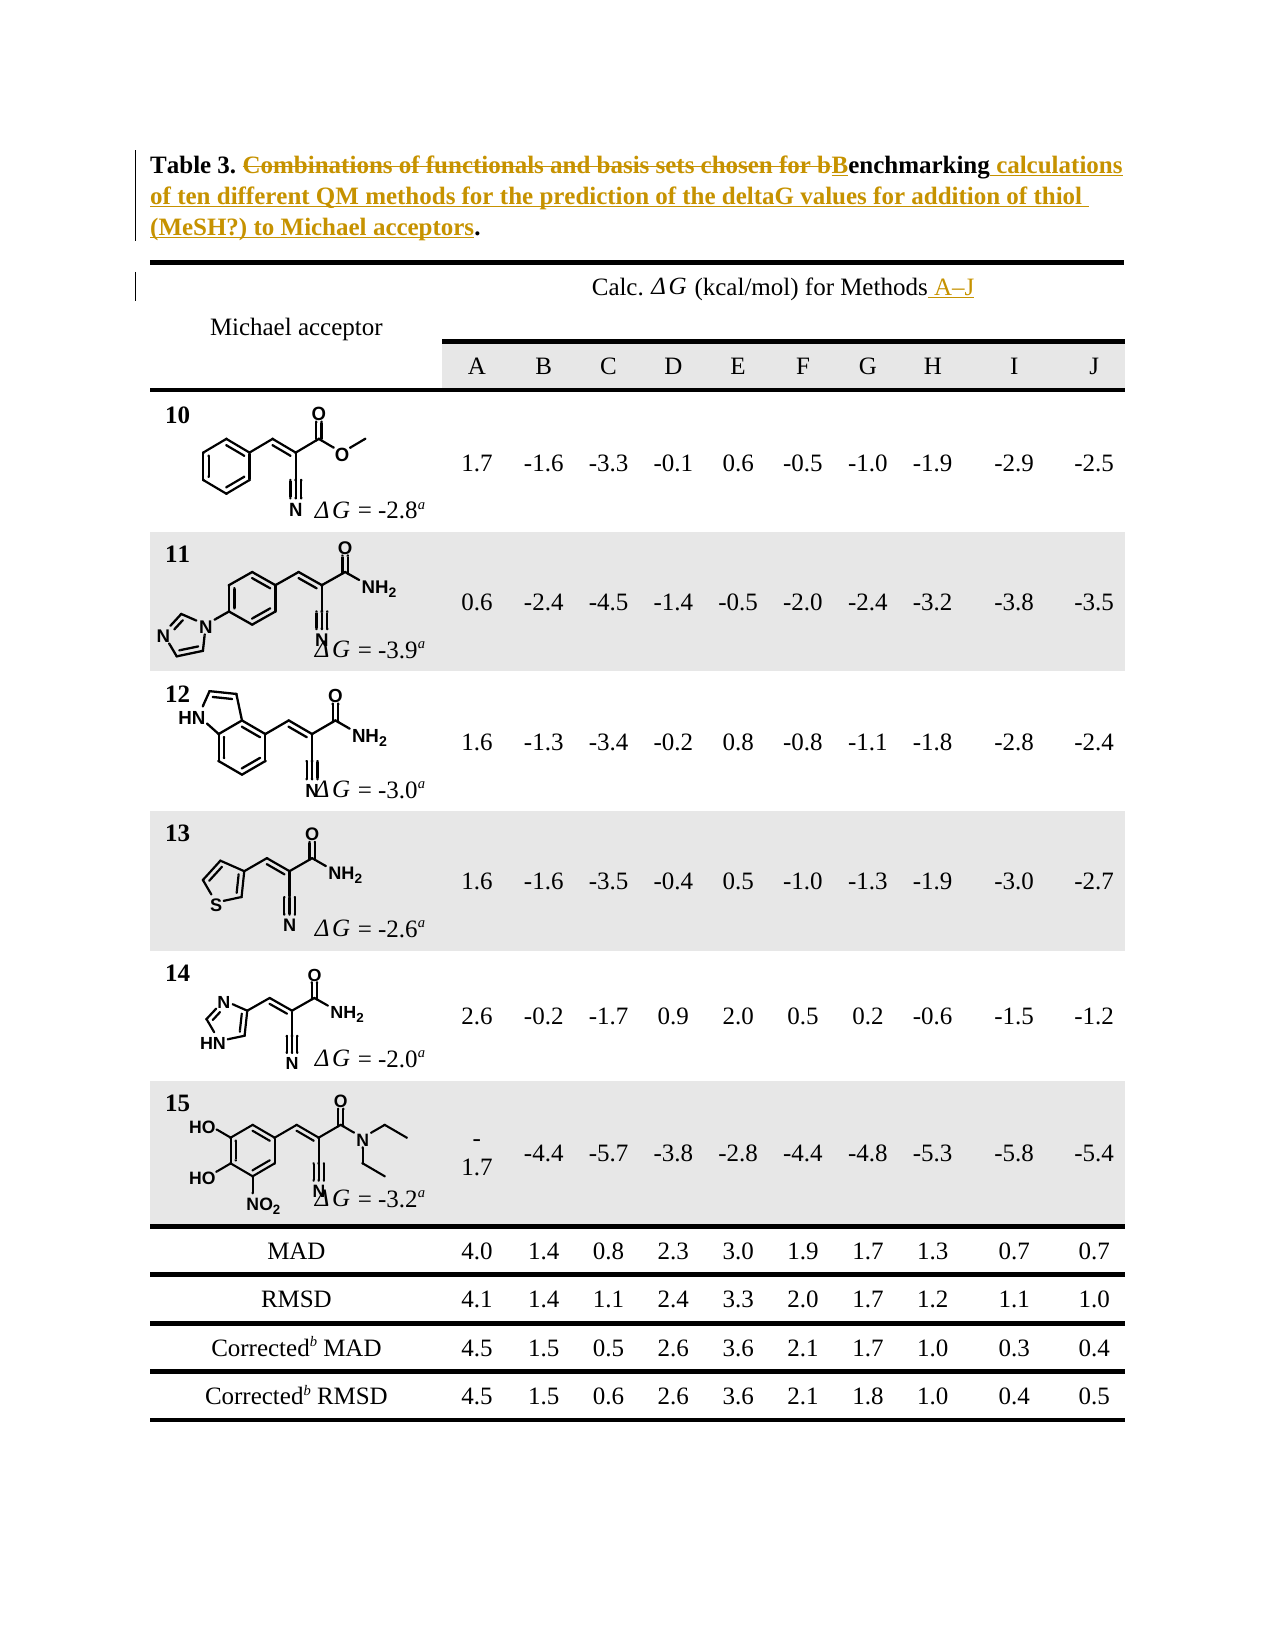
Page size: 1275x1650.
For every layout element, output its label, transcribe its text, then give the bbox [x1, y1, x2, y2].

table_cell 0.3 [965, 1326, 1063, 1369]
table_cell -5.3 [900, 1081, 965, 1224]
table_cell -2.8 [965, 671, 1063, 811]
table_cell 1.0 [900, 1326, 965, 1369]
table_cell 0.6 [706, 392, 770, 532]
table_cell 0.4 [965, 1374, 1063, 1418]
table_cell 3.0 [706, 1229, 770, 1272]
table_cell 1.1 [576, 1277, 641, 1321]
table_cell 1.3 [900, 1229, 965, 1272]
table_cell 0.8 [706, 671, 770, 811]
table_cell 0.4 [1063, 1326, 1125, 1369]
table_cell 1.1 [965, 1277, 1063, 1321]
table_cell -2.4 [1063, 671, 1125, 811]
table_cell 1.0 [1063, 1277, 1125, 1321]
table_cell 1.4 [511, 1229, 576, 1272]
table_cell 2.1 [770, 1374, 835, 1418]
table_cell 11 = -3.9a [150, 532, 442, 671]
table_cell -2.4 [835, 532, 900, 671]
table_cell -1.5 [965, 951, 1063, 1081]
table_cell -1.6 [511, 392, 576, 532]
table_cell -2.7 [1063, 811, 1125, 951]
table_cell 1.2 [900, 1277, 965, 1321]
table_cell -1.0 [835, 392, 900, 532]
table_header Calc. (kcal/mol) for Methods [442, 265, 1123, 339]
table_cell -3.3 [576, 392, 641, 532]
table_cell H [900, 344, 965, 388]
table_cell 0.7 [965, 1229, 1063, 1272]
table_cell 0.8 [576, 1229, 641, 1272]
table_cell 2.0 [706, 951, 770, 1081]
table_cell 0.5 [1063, 1374, 1125, 1418]
table_cell 0.5 [770, 951, 835, 1081]
table_cell 14 = -2.0a [150, 951, 442, 1081]
table_cell 3.6 [706, 1374, 770, 1418]
table_cell G [835, 344, 900, 388]
table_cell -1.9 [900, 811, 965, 951]
table_cell 1.7 [835, 1229, 900, 1272]
table_cell -1.6 [511, 811, 576, 951]
table_cell RMSD [150, 1277, 442, 1321]
table_cell 2.3 [641, 1229, 706, 1272]
table_cell D [641, 344, 706, 388]
table_cell 4.0 [442, 1229, 511, 1272]
table_cell 4.1 [442, 1277, 511, 1321]
table_cell -0.5 [706, 532, 770, 671]
table_cell 0.2 [835, 951, 900, 1081]
table_cell 2.6 [442, 951, 511, 1081]
table_cell -0.8 [770, 671, 835, 811]
table_cell I [965, 344, 1063, 388]
table_cell 1.7 [442, 392, 511, 532]
table_cell 4.5 [442, 1326, 511, 1369]
table_cell 1.9 [770, 1229, 835, 1272]
table_cell -1.0 [770, 811, 835, 951]
table_cell -1.7 [442, 1081, 511, 1224]
table_header Michael acceptor [150, 265, 442, 388]
table_cell -0.4 [641, 811, 706, 951]
table_cell E [706, 344, 770, 388]
table_cell 0.7 [1063, 1229, 1125, 1272]
table_cell -2.0 [770, 532, 835, 671]
table_cell -3.8 [641, 1081, 706, 1224]
table_cell 1.7 [835, 1326, 900, 1369]
table_cell -1.9 [900, 392, 965, 532]
table_cell 3.6 [706, 1326, 770, 1369]
table_cell -0.1 [641, 392, 706, 532]
table_cell 3.3 [706, 1277, 770, 1321]
table_cell -0.5 [770, 392, 835, 532]
table_cell 1.5 [511, 1374, 576, 1418]
table_cell 2.6 [641, 1326, 706, 1369]
table_cell -2.4 [511, 532, 576, 671]
table_cell -3.5 [1063, 532, 1125, 671]
table_cell Correctedb MAD [150, 1326, 442, 1369]
table_cell 0.6 [442, 532, 511, 671]
table_cell -2.8 [706, 1081, 770, 1224]
table_cell -2.5 [1063, 392, 1125, 532]
table_cell -1.3 [511, 671, 576, 811]
table_cell -1.4 [641, 532, 706, 671]
text Table 3. enchmarking. [150, 150, 1125, 241]
table_cell 0.6 [576, 1374, 641, 1418]
table_cell 1.6 [442, 811, 511, 951]
table_cell -3.8 [965, 532, 1063, 671]
table_cell C [576, 344, 641, 388]
table_cell -1.1 [835, 671, 900, 811]
table_cell J [1063, 344, 1125, 388]
table_cell -5.7 [576, 1081, 641, 1224]
table_cell -0.2 [511, 951, 576, 1081]
table_cell 1.8 [835, 1374, 900, 1418]
table_cell -1.7 [576, 951, 641, 1081]
table_cell A [442, 344, 511, 388]
table_cell 2.6 [641, 1374, 706, 1418]
table_cell 2.4 [641, 1277, 706, 1321]
table_cell -1.3 [835, 811, 900, 951]
table_cell 1.5 [511, 1326, 576, 1369]
table_cell -3.4 [576, 671, 641, 811]
table_cell 10 = -2.8a [150, 392, 442, 532]
table_cell -1.8 [900, 671, 965, 811]
table_cell -4.8 [835, 1081, 900, 1224]
table_cell Correctedb RMSD [150, 1374, 442, 1418]
table_cell -3.5 [576, 811, 641, 951]
table_cell 2.1 [770, 1326, 835, 1369]
table_cell MAD [150, 1229, 442, 1272]
table_cell -0.6 [900, 951, 965, 1081]
table_cell -5.4 [1063, 1081, 1125, 1224]
table_cell 1.0 [900, 1374, 965, 1418]
table_cell 1.6 [442, 671, 511, 811]
table_cell -0.2 [641, 671, 706, 811]
table_cell 0.9 [641, 951, 706, 1081]
table_cell 1.4 [511, 1277, 576, 1321]
table_cell 12 = -3.0a [150, 671, 442, 811]
table_cell -4.4 [770, 1081, 835, 1224]
table_cell 15 = -3.2a [150, 1081, 442, 1224]
table_cell 4.5 [442, 1374, 511, 1418]
table_cell 0.5 [706, 811, 770, 951]
table_cell -2.9 [965, 392, 1063, 532]
table_cell 13 = -2.6a [150, 811, 442, 951]
table_cell -5.8 [965, 1081, 1063, 1224]
table_cell -4.5 [576, 532, 641, 671]
table_cell 0.5 [576, 1326, 641, 1369]
table_cell -3.0 [965, 811, 1063, 951]
table_cell -3.2 [900, 532, 965, 671]
table_cell -1.2 [1063, 951, 1125, 1081]
table_cell F [770, 344, 835, 388]
table_cell 1.7 [835, 1277, 900, 1321]
table_cell -4.4 [511, 1081, 576, 1224]
table_cell B [511, 344, 576, 388]
table_cell 2.0 [770, 1277, 835, 1321]
